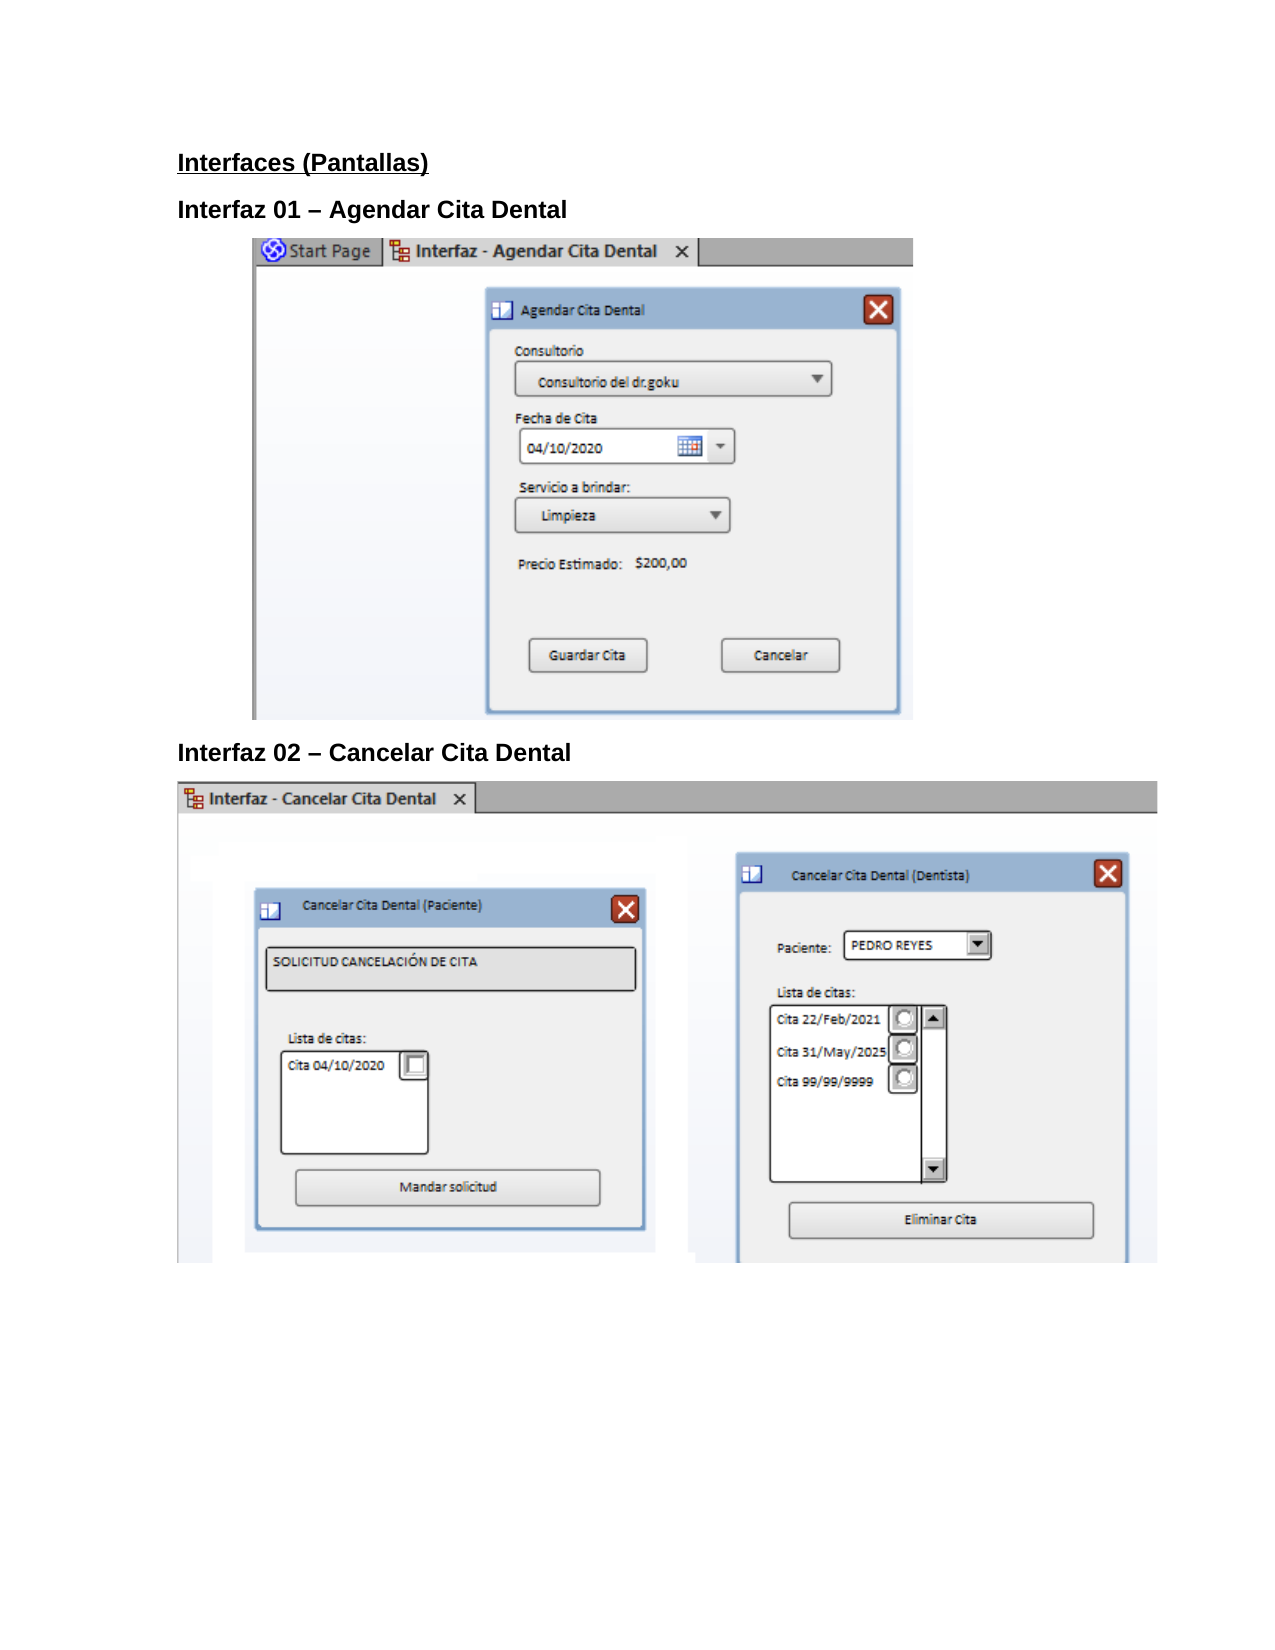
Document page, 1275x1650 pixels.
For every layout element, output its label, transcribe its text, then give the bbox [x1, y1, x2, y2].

subtitle Interfaz 02 – Cancelar Cita Dental [177, 738, 1098, 767]
picture [252, 238, 914, 720]
picture [177, 781, 1158, 1263]
subtitle Interfaces (Pantallas) [177, 148, 1098, 176]
subtitle Interfaz 01 – Agendar Cita Dental [177, 195, 1098, 224]
